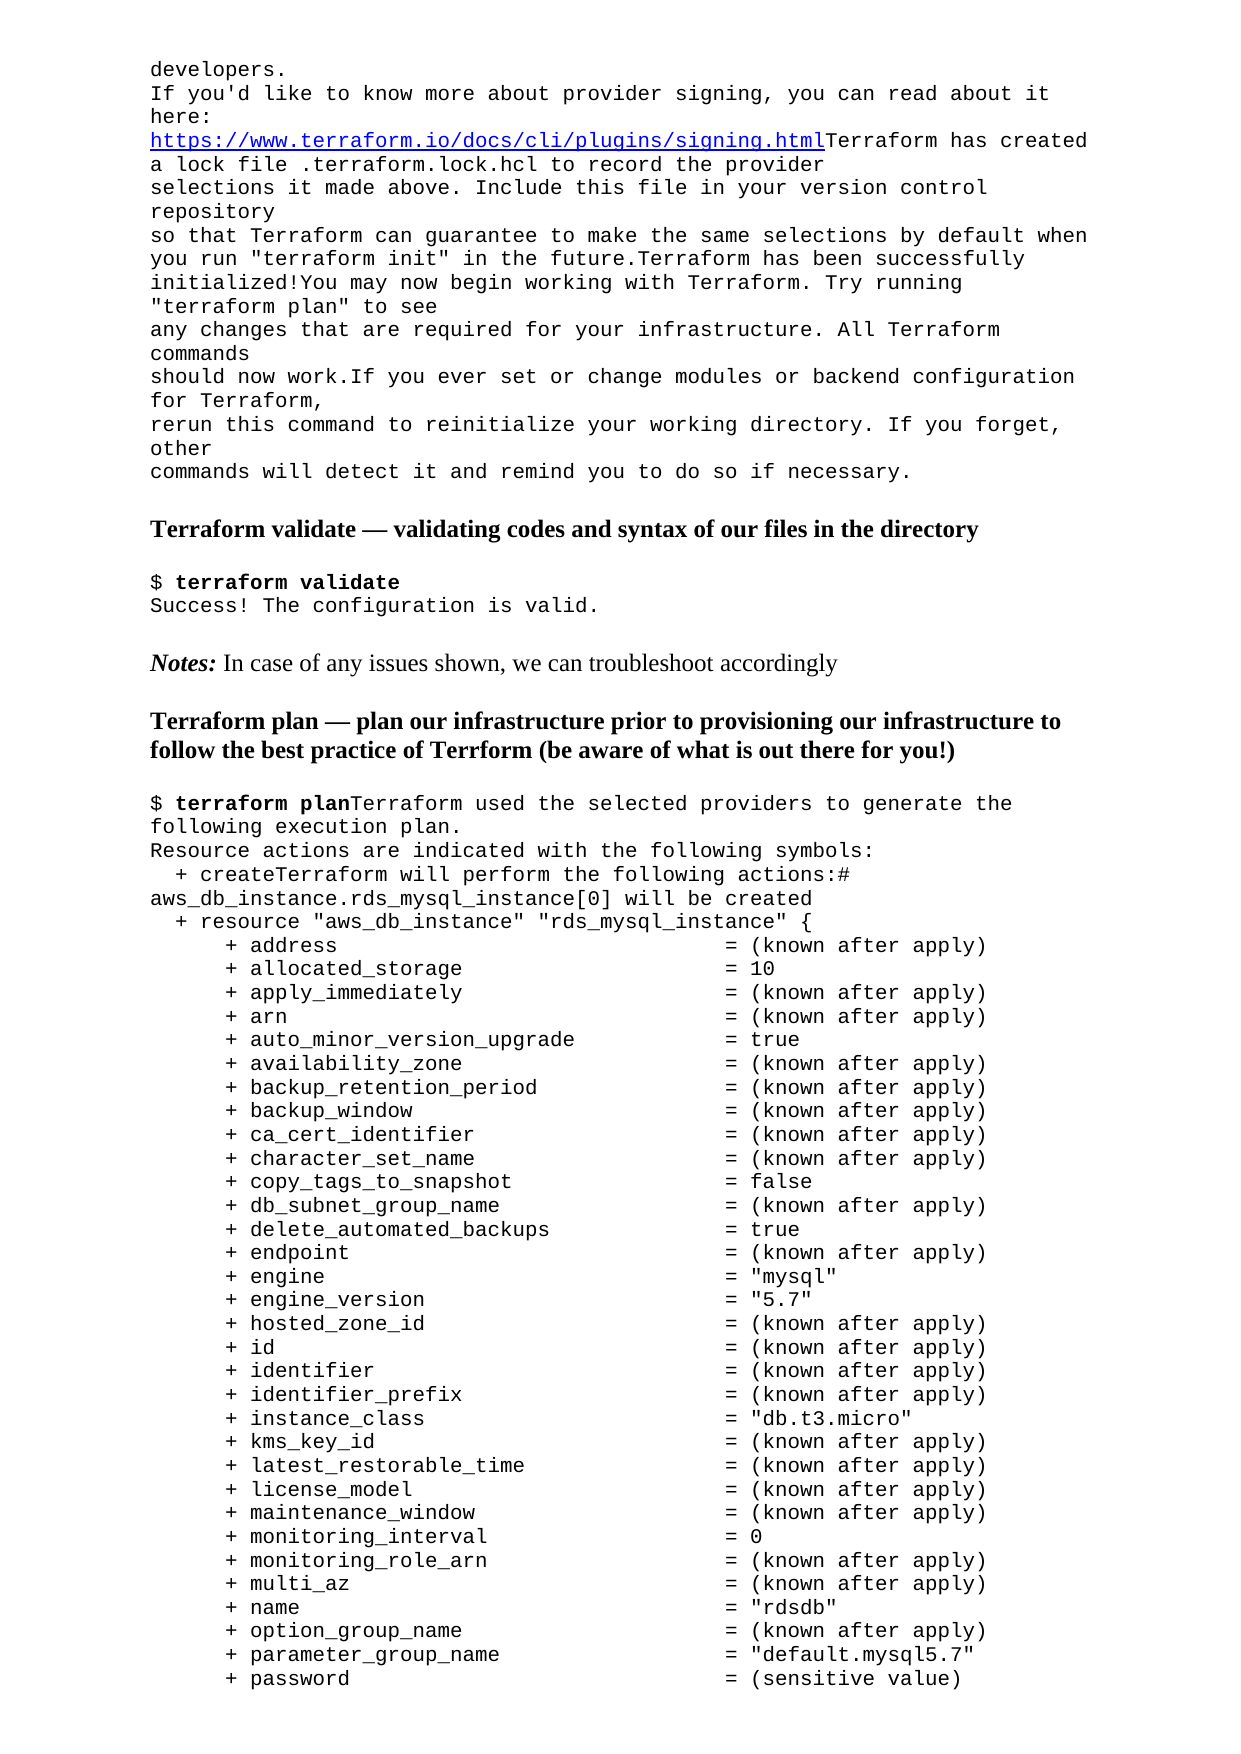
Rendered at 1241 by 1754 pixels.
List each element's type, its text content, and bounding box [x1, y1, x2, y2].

text Notes: In case of any issues shown, we can troubleshoot accordingly [150, 648, 1090, 677]
text $ terraform validate Success! The configuration is valid. [150, 572, 1090, 619]
text Terraform plan — plan our infrastructure prior to provisioning our infrastructure to follow the best practice of Terrform (be aware of what is out there for you!) [150, 706, 1090, 764]
text Terraform validate — validating codes and syntax of our files in the directory [150, 514, 1090, 543]
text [150, 793, 1090, 1691]
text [150, 59, 1090, 485]
